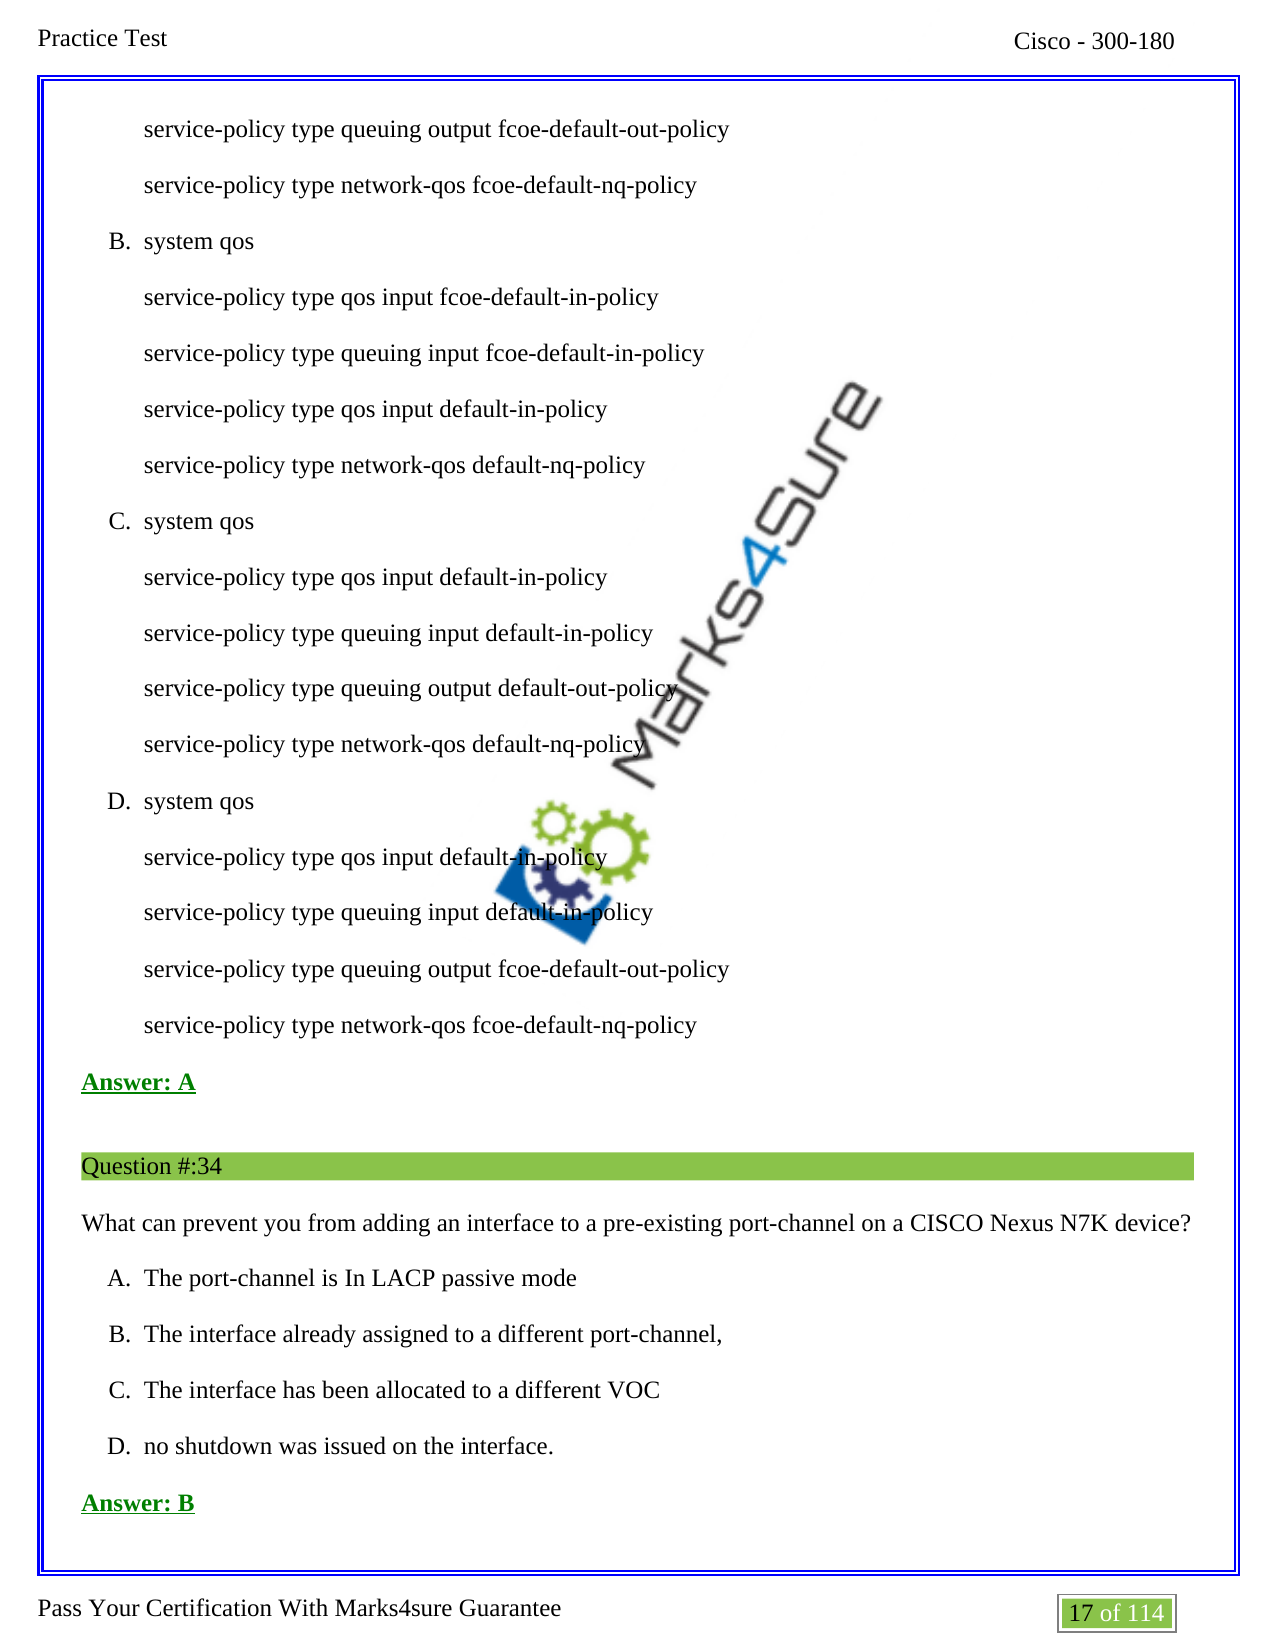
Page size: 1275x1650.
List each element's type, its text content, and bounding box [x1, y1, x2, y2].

subtitle Answer: B [81, 1488, 1204, 1516]
picture [417, 0, 1224, 75]
text What can prevent you from adding an interface to a pre-existing port-channel on a CISCO Nexus N7K device? [81, 1208, 1204, 1236]
text service-policy type qos input default-in-policy service-policy type queuing input default-in-policy [144, 842, 654, 926]
list system qos [107, 786, 1204, 815]
text Cisco - 300-180 [1014, 26, 1204, 55]
list system qos [108, 226, 1204, 255]
list The interface has been allocated to a different VOC [108, 1375, 1204, 1404]
list system qos [108, 506, 1204, 535]
list no shutdown was issued on the interface. [107, 1431, 1204, 1460]
text service-policy type network-qos default-nq-policy [144, 450, 1204, 479]
subtitle Answer: A [81, 1067, 1204, 1096]
text service-policy type qos input fcoe-default-in-policy service-policy type queuing input fcoe-default-in-policy service-policy type qos input default-in-policy [144, 282, 705, 422]
text service-policy type queuing output fcoe-default-out-policy service-policy type network-qos fcoe-default-nq-policy [144, 114, 730, 198]
text service-policy type queuing output fcoe-default-out-policy service-policy type network-qos fcoe-default-nq-policy [144, 954, 730, 1039]
text service-policy type qos input default-in-policy service-policy type queuing input default-in-policy service-policy type queuing output default-out-policy service-policy type network-qos default-nq-policy [144, 562, 679, 758]
text Practice Test [37, 23, 167, 51]
list The port-channel is In LACP passive mode [107, 1263, 1204, 1292]
list The interface already assigned to a different port-channel, [108, 1319, 1204, 1348]
picture [417, 81, 1224, 1026]
